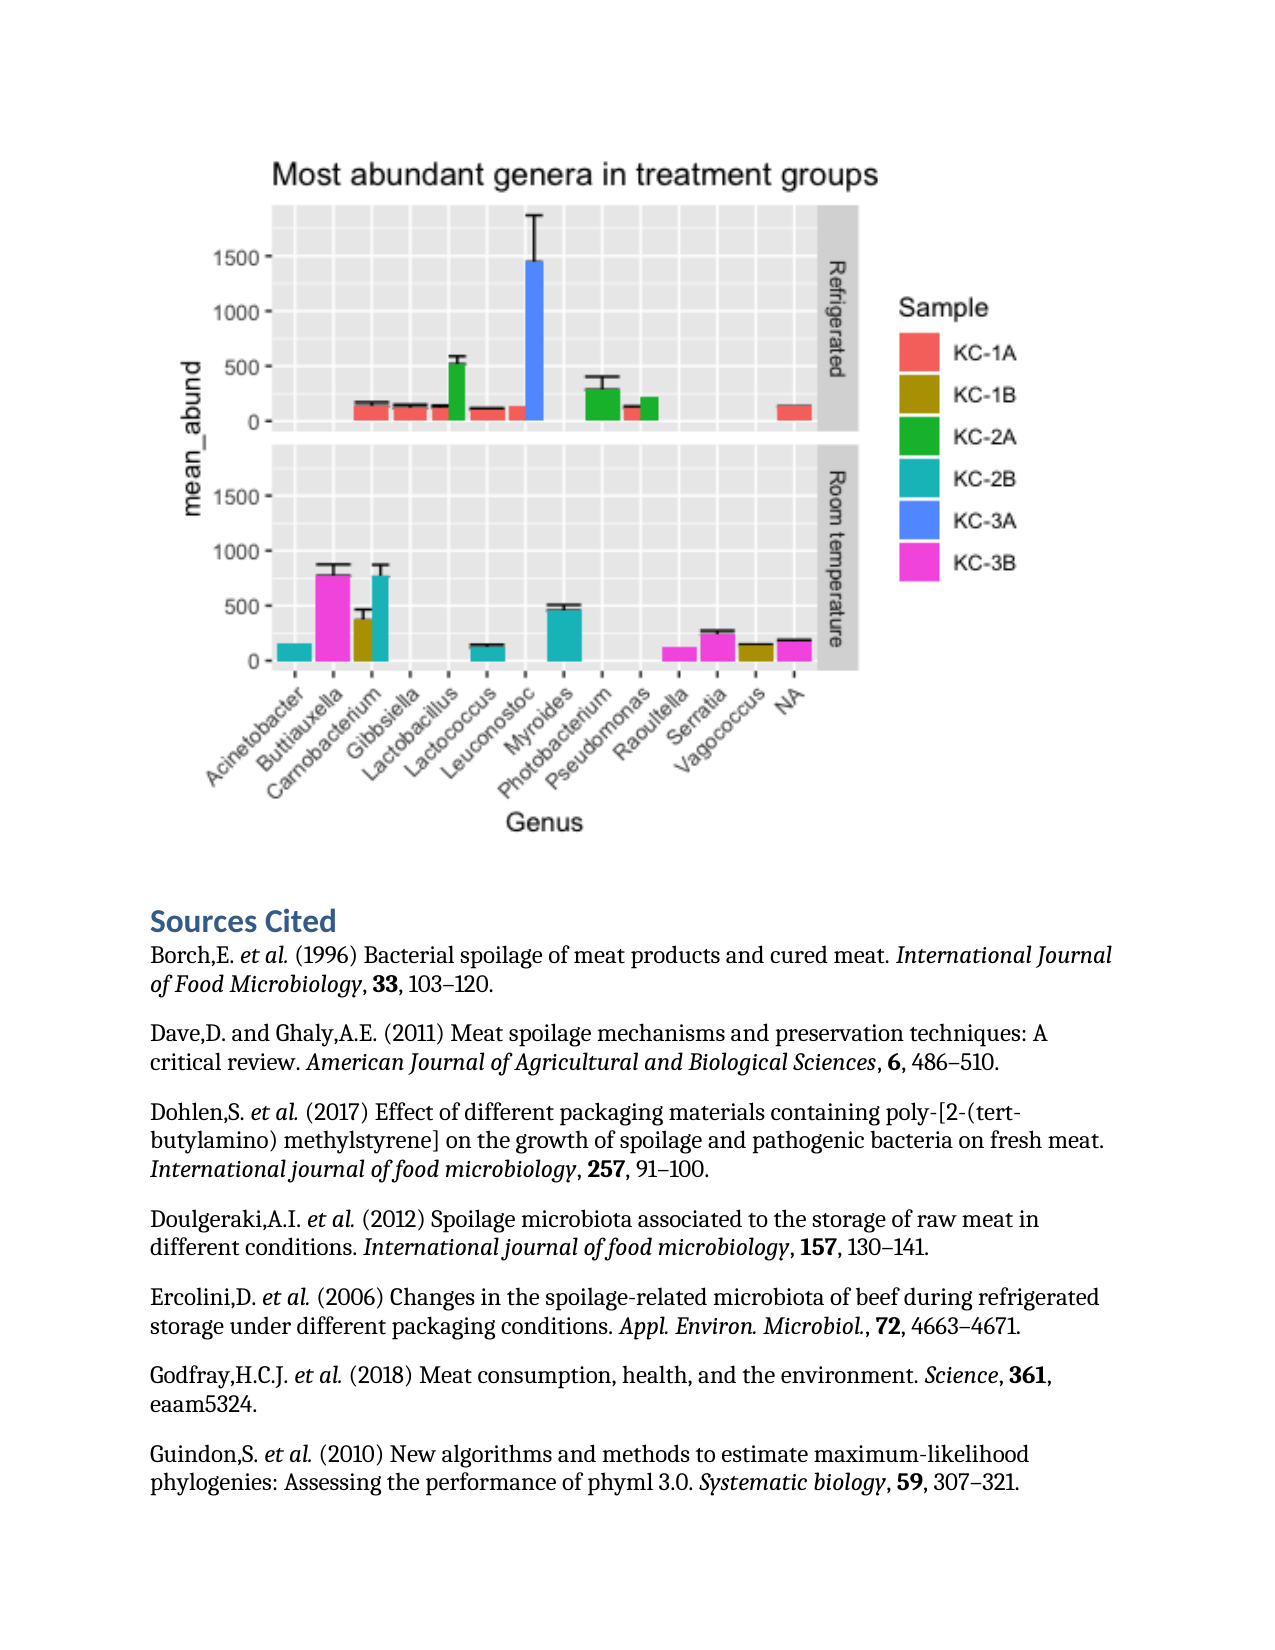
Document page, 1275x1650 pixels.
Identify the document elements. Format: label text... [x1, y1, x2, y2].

text Ercolini,D. et al. (2006) Changes in the spoilage-related microbiota of beef during refrigerated storage under different packaging conditions. Appl. Environ. Microbiol., 72, 4663–4671. [150, 1283, 1125, 1340]
text Godfray,H.C.J. et al. (2018) Meat consumption, health, and the environment. Science, 361, eaam5324. [150, 1361, 1125, 1419]
text Dave,D. and Ghaly,A.E. (2011) Meat spoilage mechanisms and preservation techniques: A critical review. American Journal of Agricultural and Biological Sciences, 6, 486–510. [150, 1019, 1125, 1077]
picture [168, 150, 1044, 850]
text Guindon,S. et al. (2010) New algorithms and methods to estimate maximum-likelihood phylogenies: Assessing the performance of phyml 3.0. Systematic biology, 59, 307–321. [150, 1439, 1125, 1497]
subtitle Sources Cited [150, 900, 1125, 941]
text Dohlen,S. et al. (2017) Effect of different packaging materials containing poly-[2-(tert-butylamino) methylstyrene] on the growth of spoilage and pathogenic bacteria on fresh meat. International journal of food microbiology, 257, 91–100. [150, 1097, 1125, 1184]
text Borch,E. et al. (1996) Bacterial spoilage of meat products and cured meat. International Journal of Food Microbiology, 33, 103–120. [150, 941, 1125, 998]
text Doulgeraki,A.I. et al. (2012) Spoilage microbiota associated to the storage of raw meat in different conditions. International journal of food microbiology, 157, 130–141. [150, 1204, 1125, 1262]
